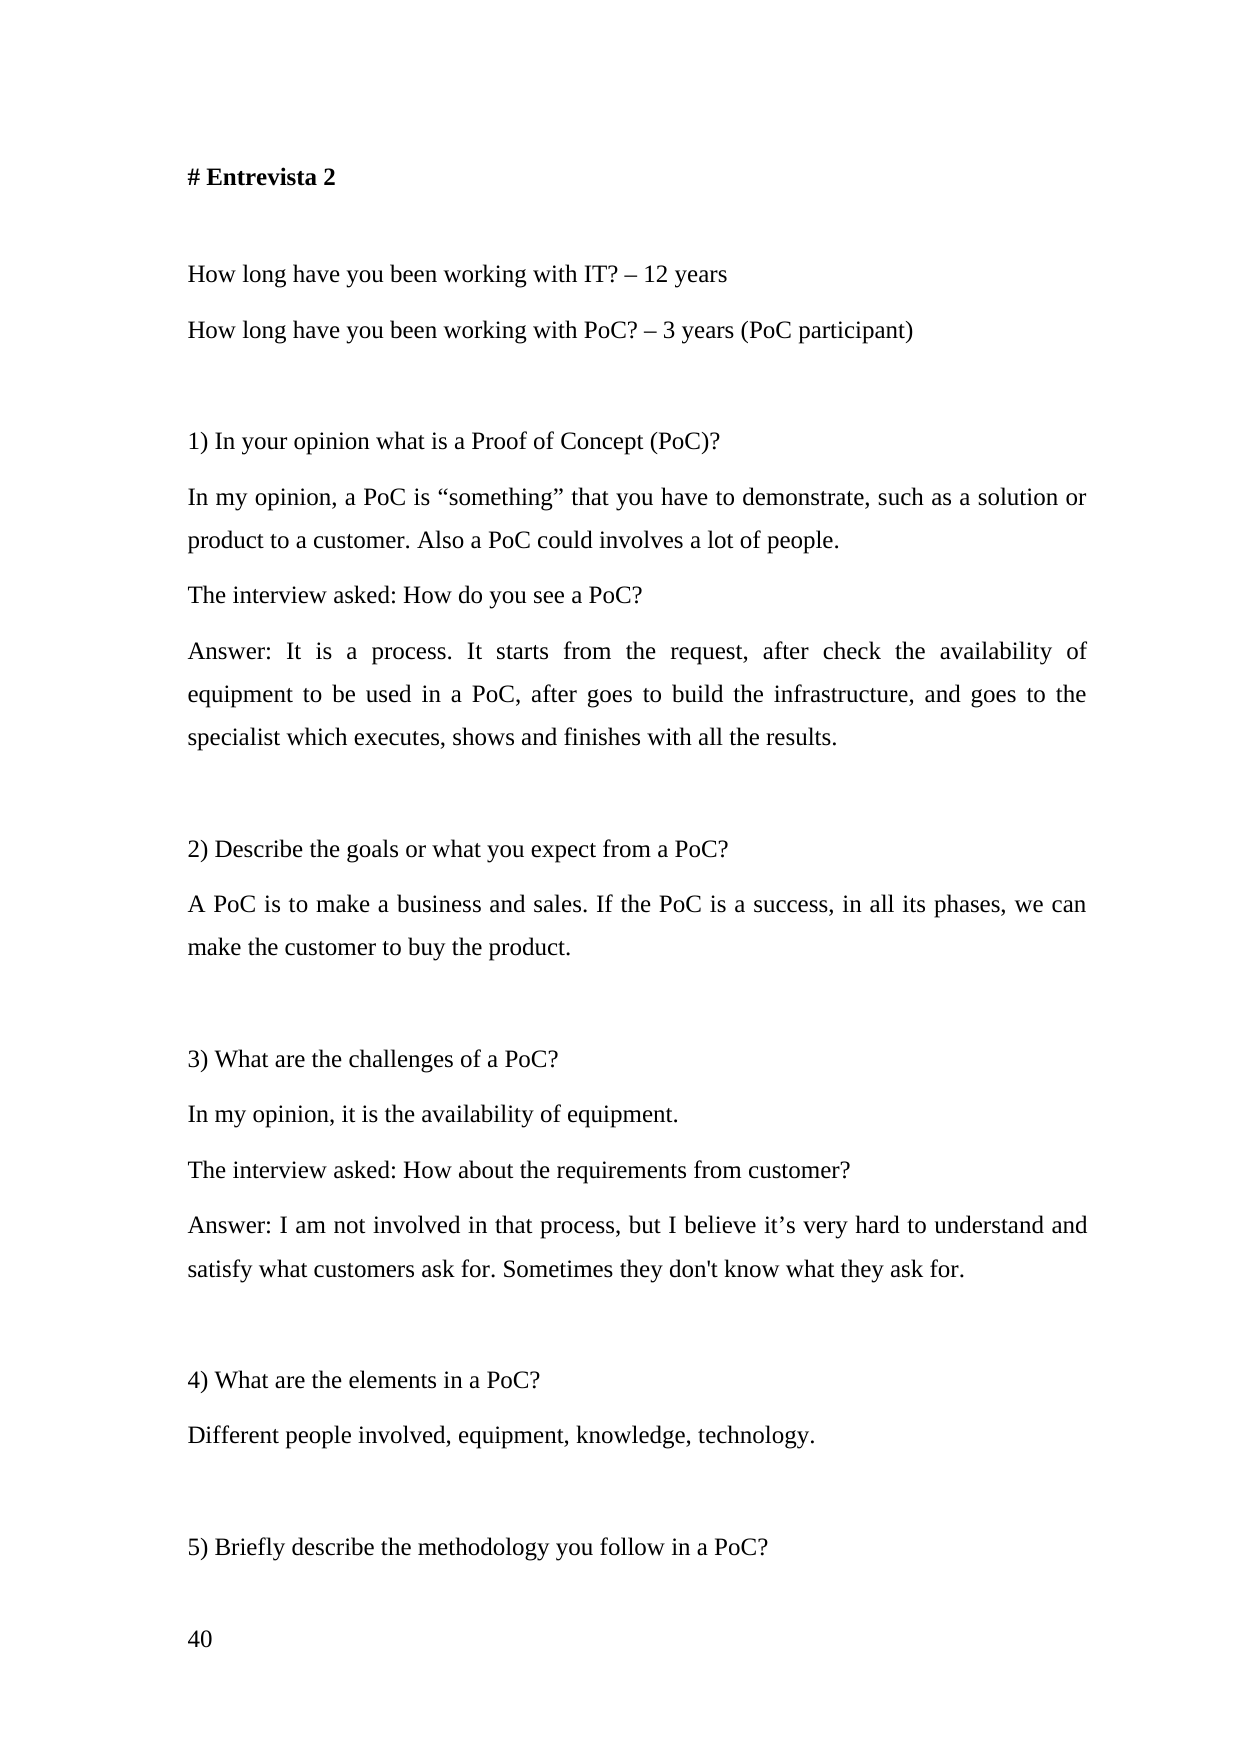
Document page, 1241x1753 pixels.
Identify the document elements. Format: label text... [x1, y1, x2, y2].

text Answer: I am not involved in that process, but I believe it’s very hard to understand and satisfy what customers ask for. Sometimes they don't know what they ask for. [187, 1211, 1088, 1282]
text 2) Describe the goals or what you expect from a PoC? [187, 834, 1088, 862]
text The interview asked: How do you see a PoC? [187, 581, 1088, 609]
text # Entrevista 2 [187, 162, 1088, 191]
text Different people involved, equipment, knowledge, technology. [187, 1421, 1088, 1449]
text How long have you been working with PoC? – 3 years (PoC participant) [187, 315, 1088, 344]
text A PoC is to make a business and sales. If the PoC is a success, in all its phases, we can make the customer to buy the product. [187, 889, 1088, 961]
text 1) In your opinion what is a Proof of Concept (PoC)? [187, 426, 1088, 455]
text How long have you been working with IT? – 12 years [187, 259, 1088, 288]
text The interview asked: How about the requirements from customer? [187, 1155, 1088, 1184]
text In my opinion, it is the availability of equipment. [187, 1099, 1088, 1128]
text 4) What are the elements in a PoC? [187, 1365, 1088, 1394]
text 5) Briefly describe the methodology you follow in a PoC? [187, 1532, 1088, 1561]
text Answer: It is a process. It starts from the request, after check the availability of equipment to be used in a PoC, after goes to build the infrastructure, and goes to the specialist which executes, shows and finishes with all the results. [187, 636, 1088, 751]
text 3) What are the challenges of a PoC? [187, 1044, 1088, 1072]
text In my opinion, a PoC is “something” that you have to demonstrate, such as a solution or product to a customer. Also a PoC could involves a lot of people. [187, 482, 1088, 554]
